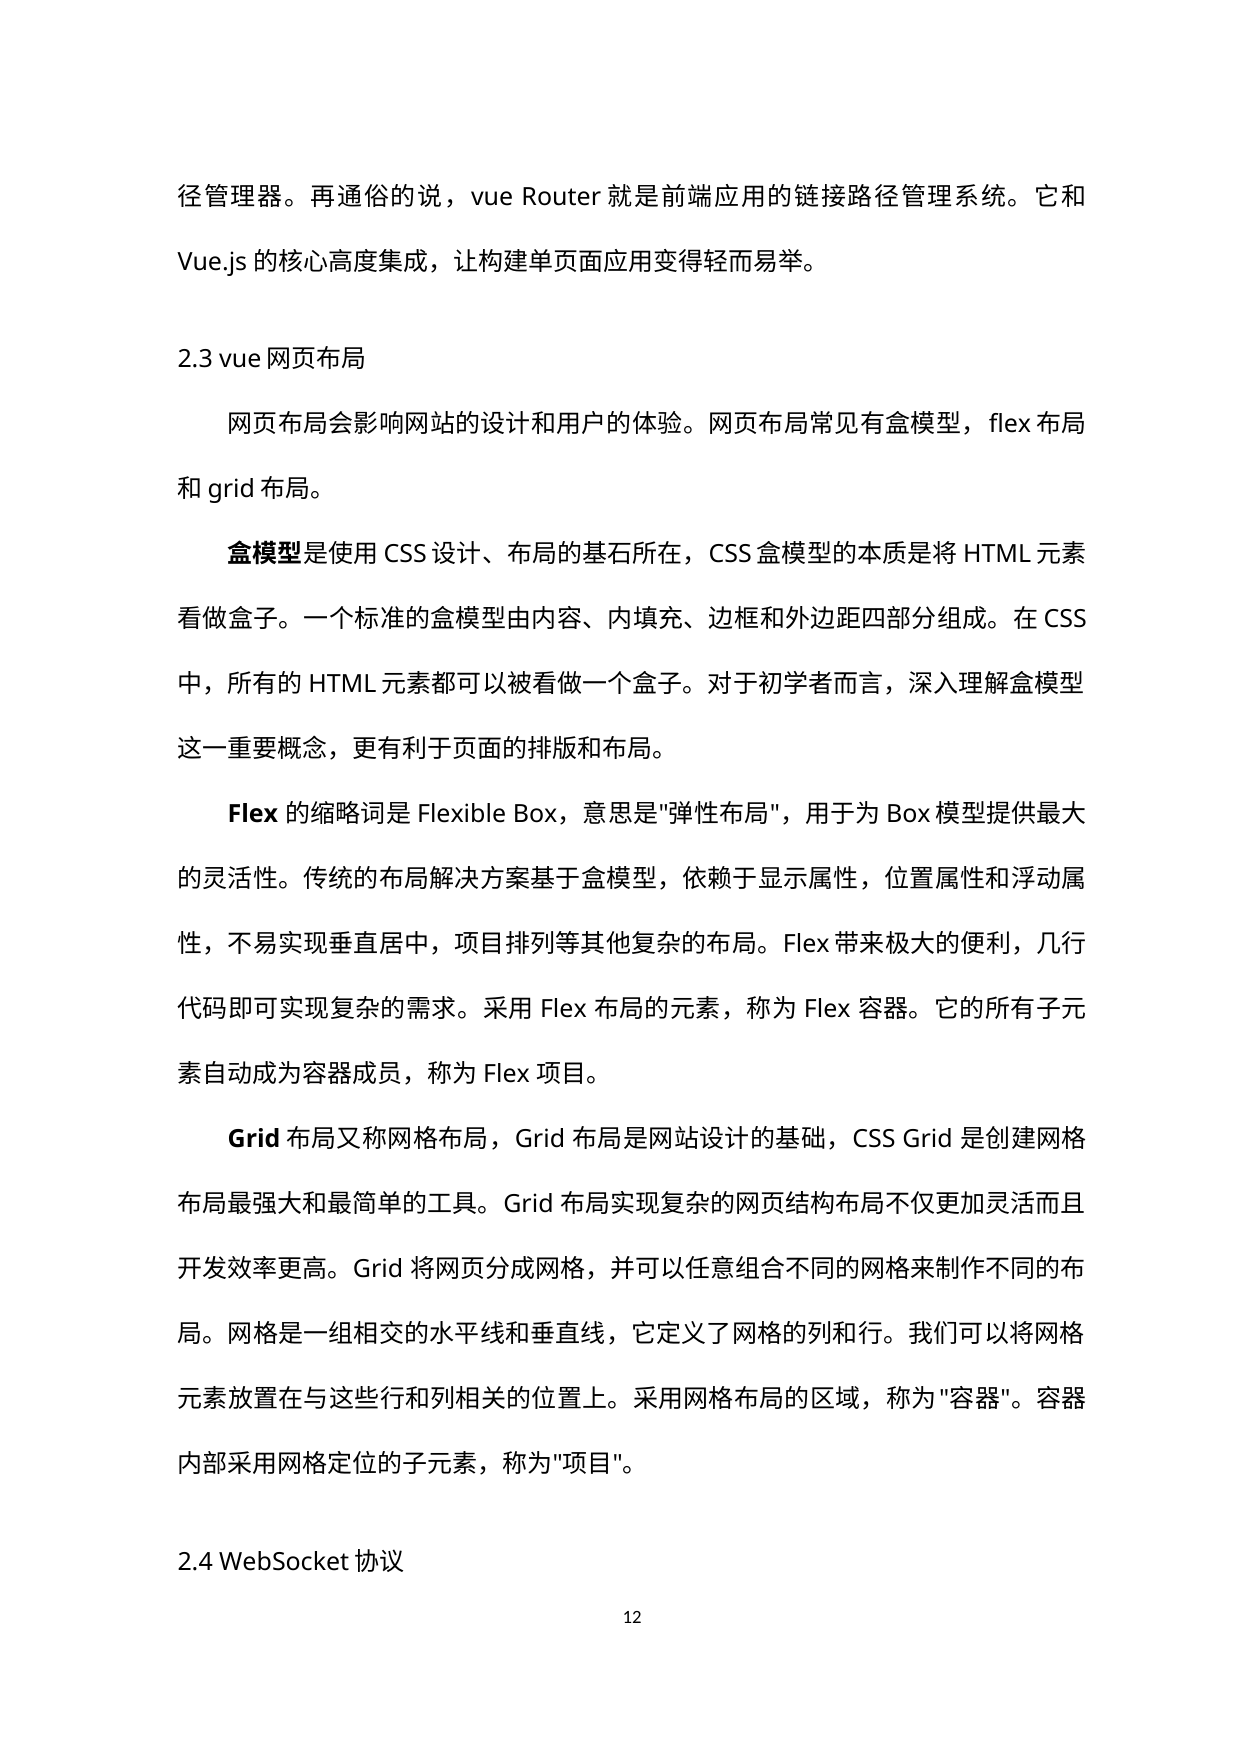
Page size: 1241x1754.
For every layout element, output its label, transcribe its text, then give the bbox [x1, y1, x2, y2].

text 盒模型是使用CSS设计、布局的基石所在，CSS盒模型的本质是将HTML元素看做盒子。一个标准的盒模型由内容、内填充、边框和外边距四部分组成。在CSS中，所有的HTML元素都可以被看做一个盒子。对于初学者而言，深入理解盒模型这一重要概念，更有利于页面的排版和布局。 [177, 519, 1087, 779]
text Flex 的缩略词是 Flexible Box，意思是"弹性布局"，用于为Box模型提供最大的灵活性。传统的布局解决方案基于盒模型，依赖于显示属性，位置属性和浮动属性，不易实现垂直居中，项目排列等其他复杂的布局。Flex带来极大的便利，几行代码即可实现复杂的需求。采用 Flex 布局的元素，称为 Flex 容器。它的所有子元素自动成为容器成员，称为 Flex 项目。 [177, 779, 1087, 1104]
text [177, 162, 1087, 292]
text 网页布局会影响网站的设计和用户的体验。网页布局常见有盒模型，flex布局和grid布局。 [177, 389, 1087, 519]
text 2.4 WebSocket协议 [177, 1527, 1087, 1592]
text Grid布局又称网格布局，Grid 布局是网站设计的基础，CSS Grid 是创建网格布局最强大和最简单的工具。Grid 布局实现复杂的网页结构布局不仅更加灵活而且开发效率更高。Grid 将网页分成网格，并可以任意组合不同的网格来制作不同的布局。网格是一组相交的水平线和垂直线，它定义了网格的列和行。我们可以将网格元素放置在与这些行和列相关的位置上。采用网格布局的区域，称为"容器"。容器内部采用网格定位的子元素，称为"项目"。 [177, 1104, 1087, 1494]
text 2.3 vue网页布局 [177, 324, 1087, 389]
